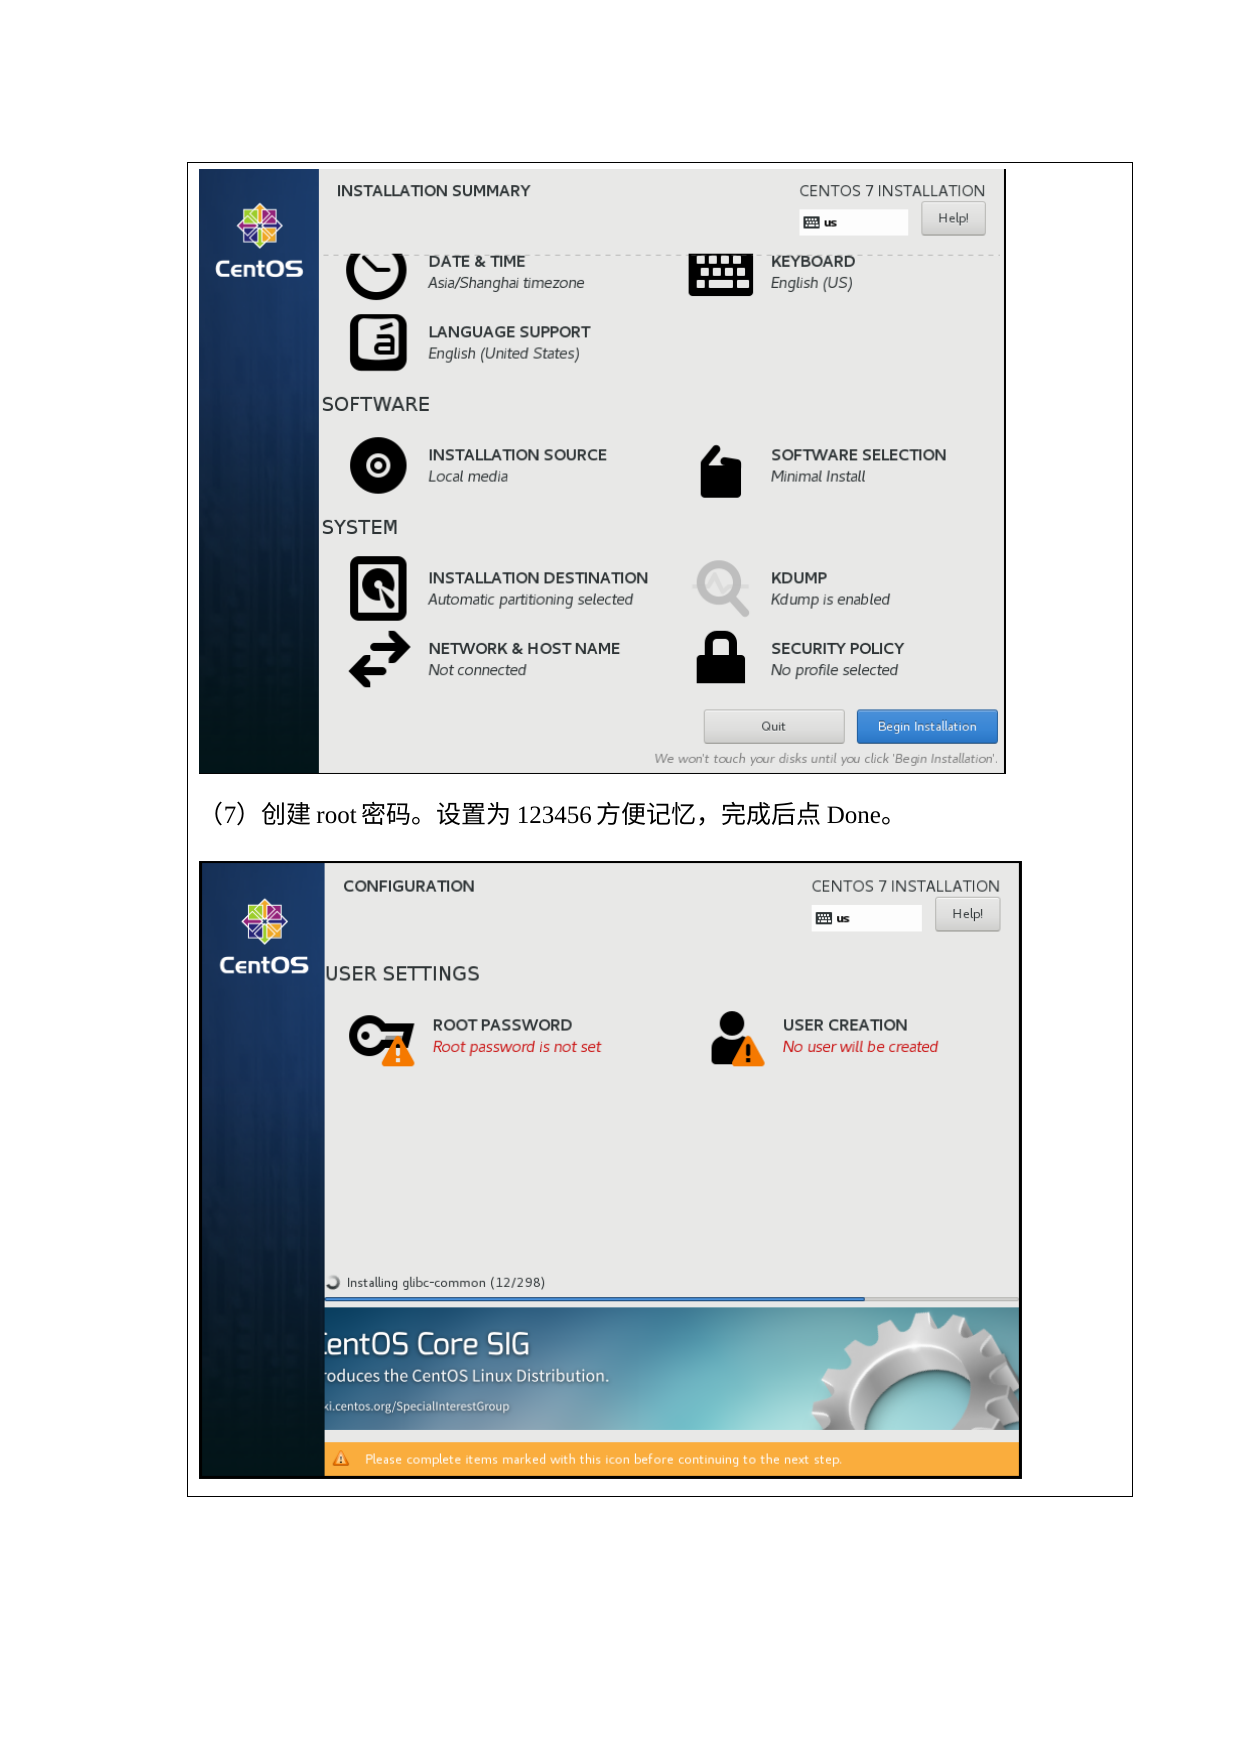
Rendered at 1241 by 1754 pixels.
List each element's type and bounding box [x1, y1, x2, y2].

picture [198, 168, 1007, 775]
picture [198, 861, 1023, 1480]
table_cell [188, 163, 1132, 1496]
